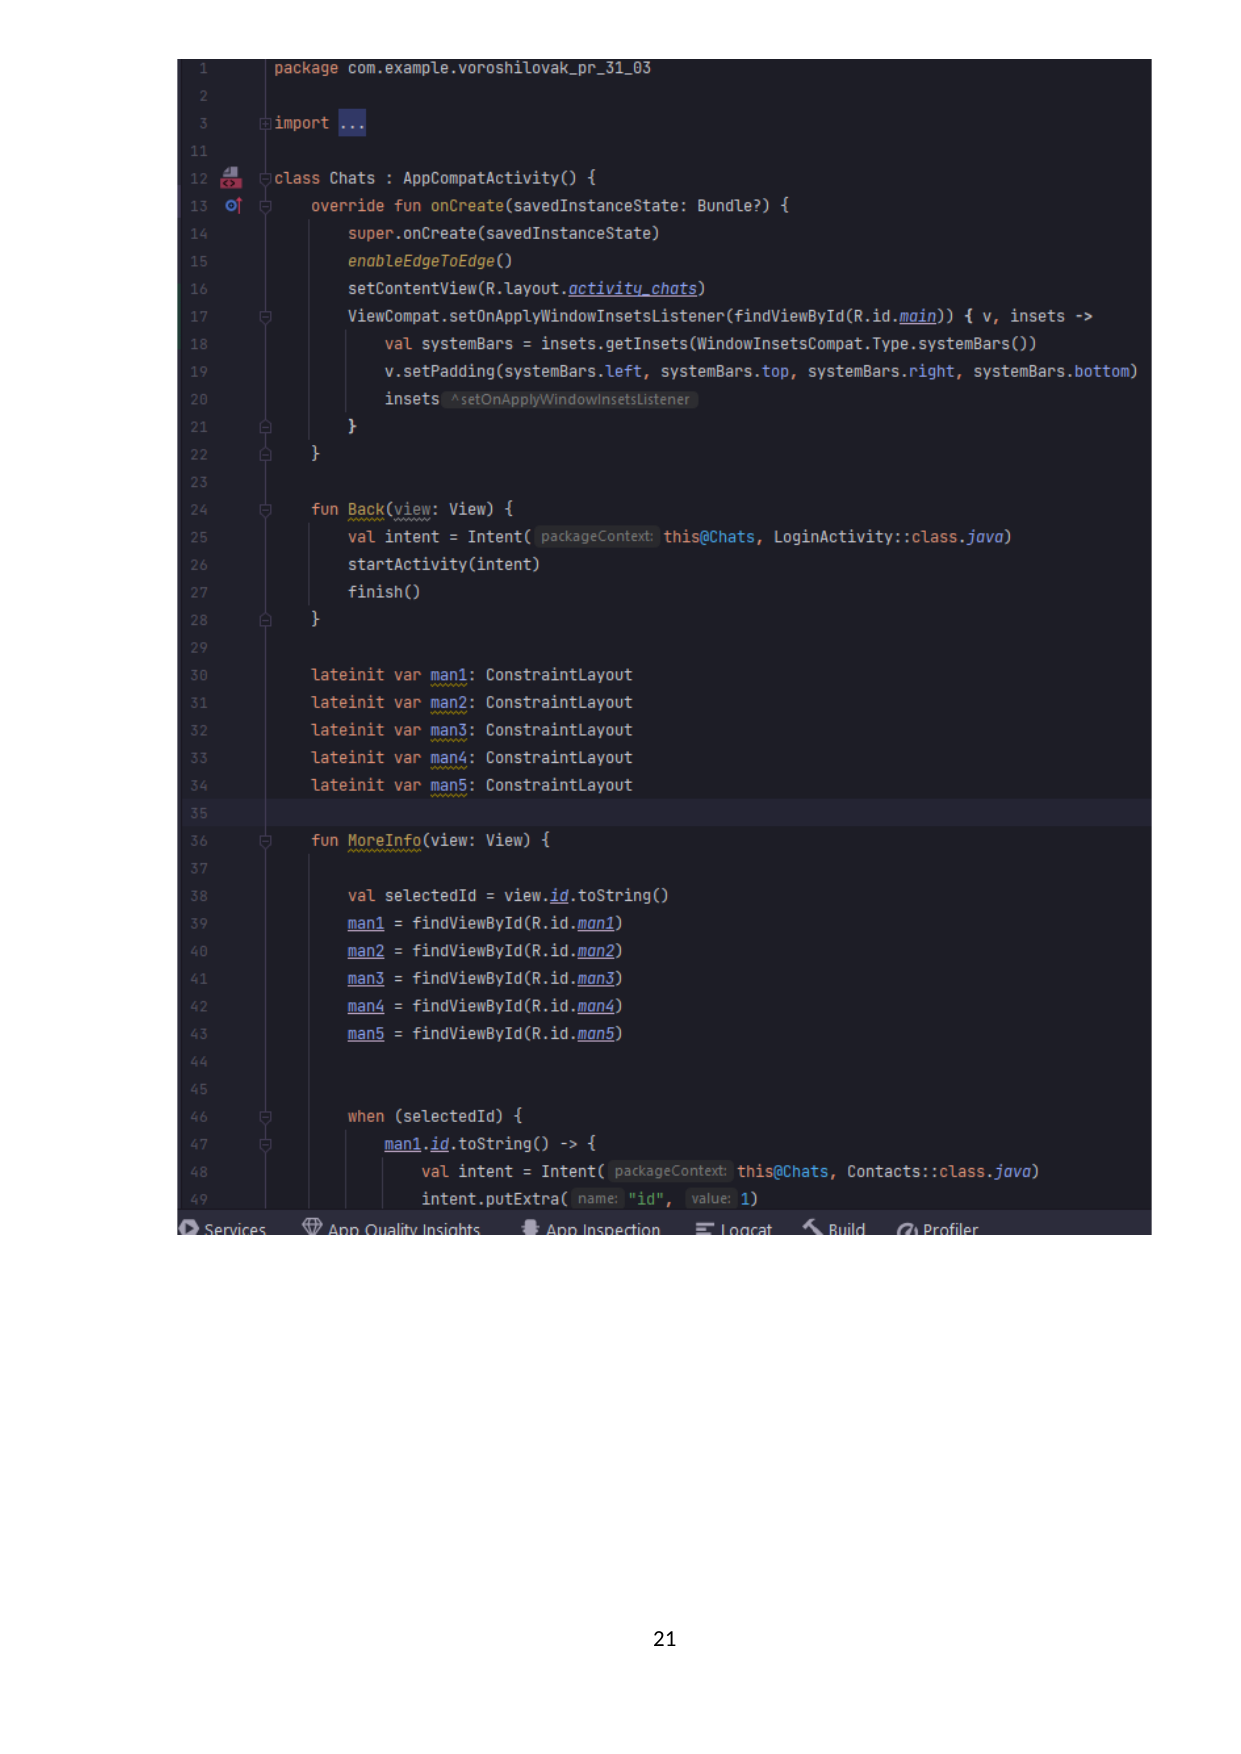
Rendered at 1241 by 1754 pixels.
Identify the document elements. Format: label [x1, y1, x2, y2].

picture [177, 59, 1152, 1235]
